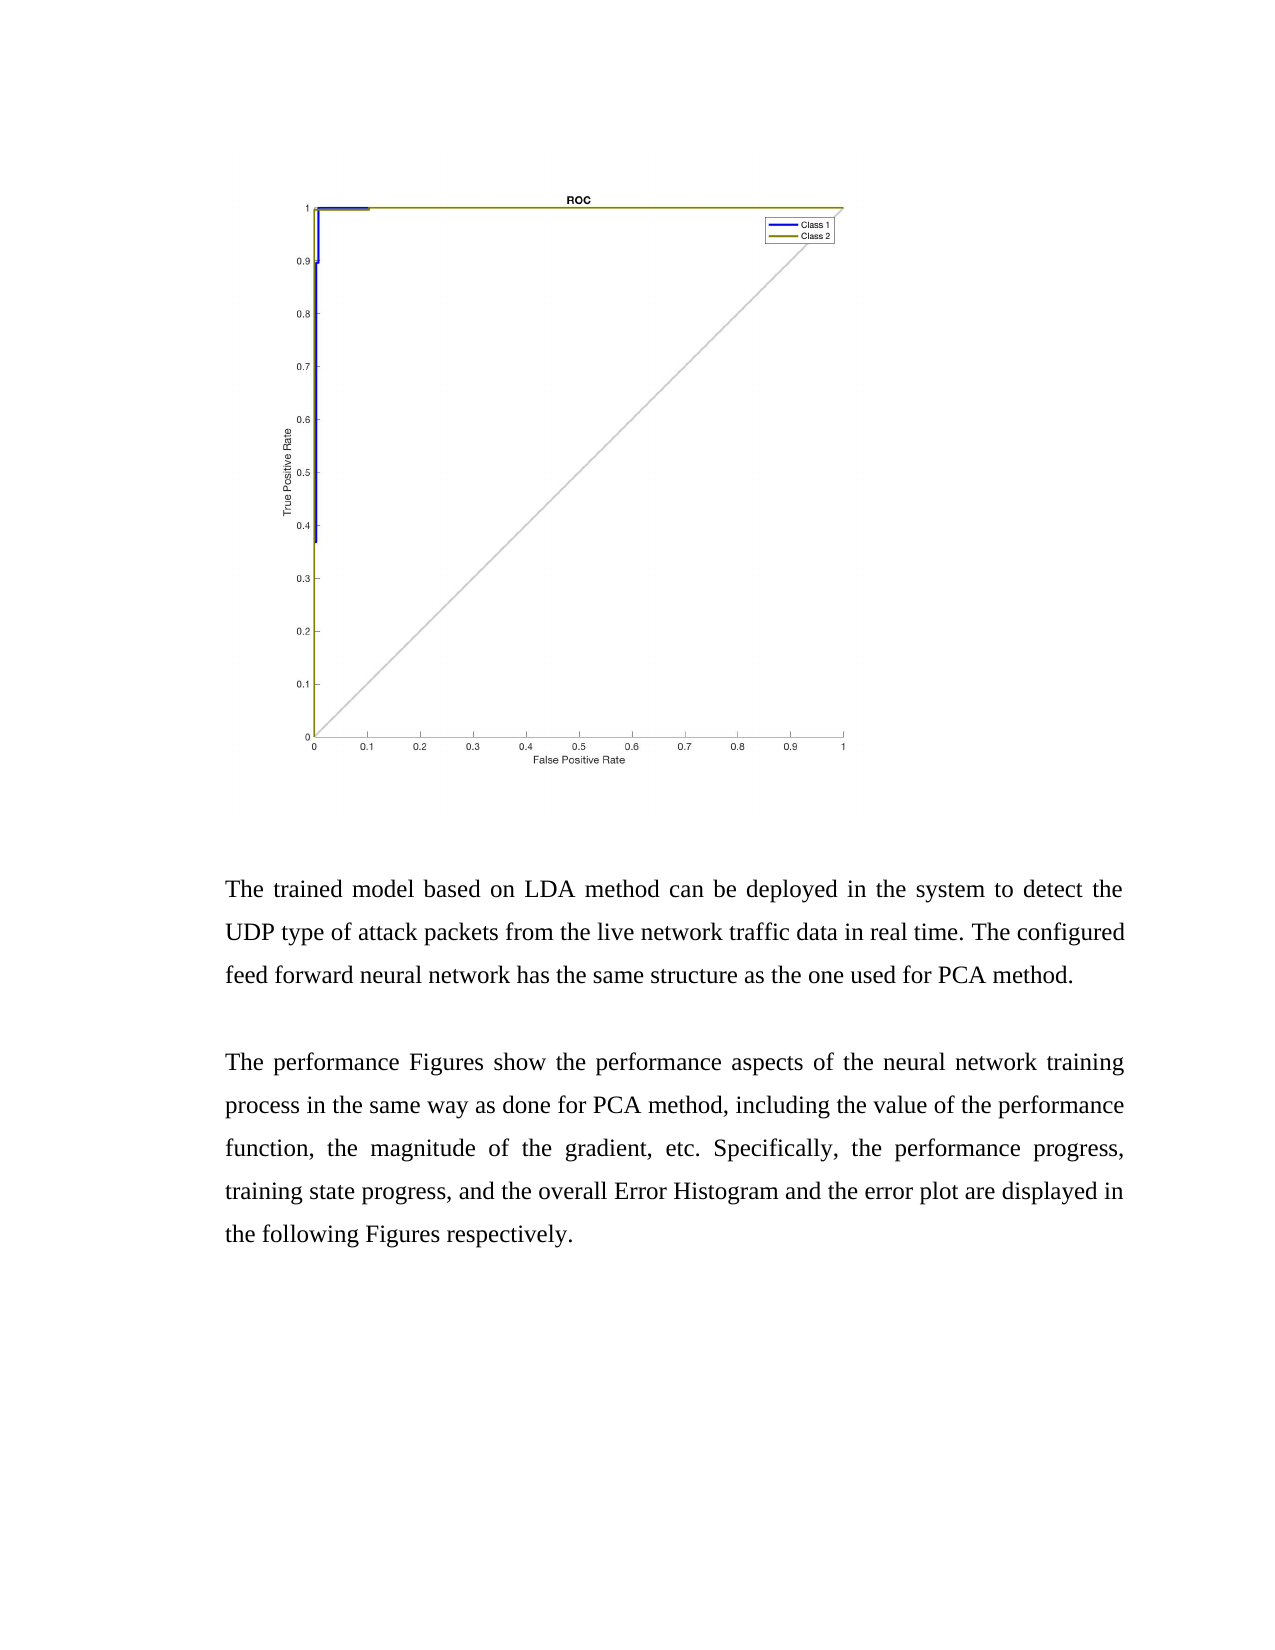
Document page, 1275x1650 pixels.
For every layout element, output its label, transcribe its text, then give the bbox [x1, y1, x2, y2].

list The trained model based on LDA method can be deployed in the system to detect the UDP type of attack packets from the live network traffic data in real time. The configured feed forward neural network has the same structure as the one used for PCA method. [225, 874, 1125, 989]
picture [225, 149, 908, 818]
list The performance Figures show the performance aspects of the neural network training process in the same way as done for PCA method, including the value of the performance function, the magnitude of the gradient, etc. Specifically, the performance progress, training state progress, and the overall Error Histogram and the error plot are displayed in the following Figures respectively. [225, 1047, 1125, 1248]
